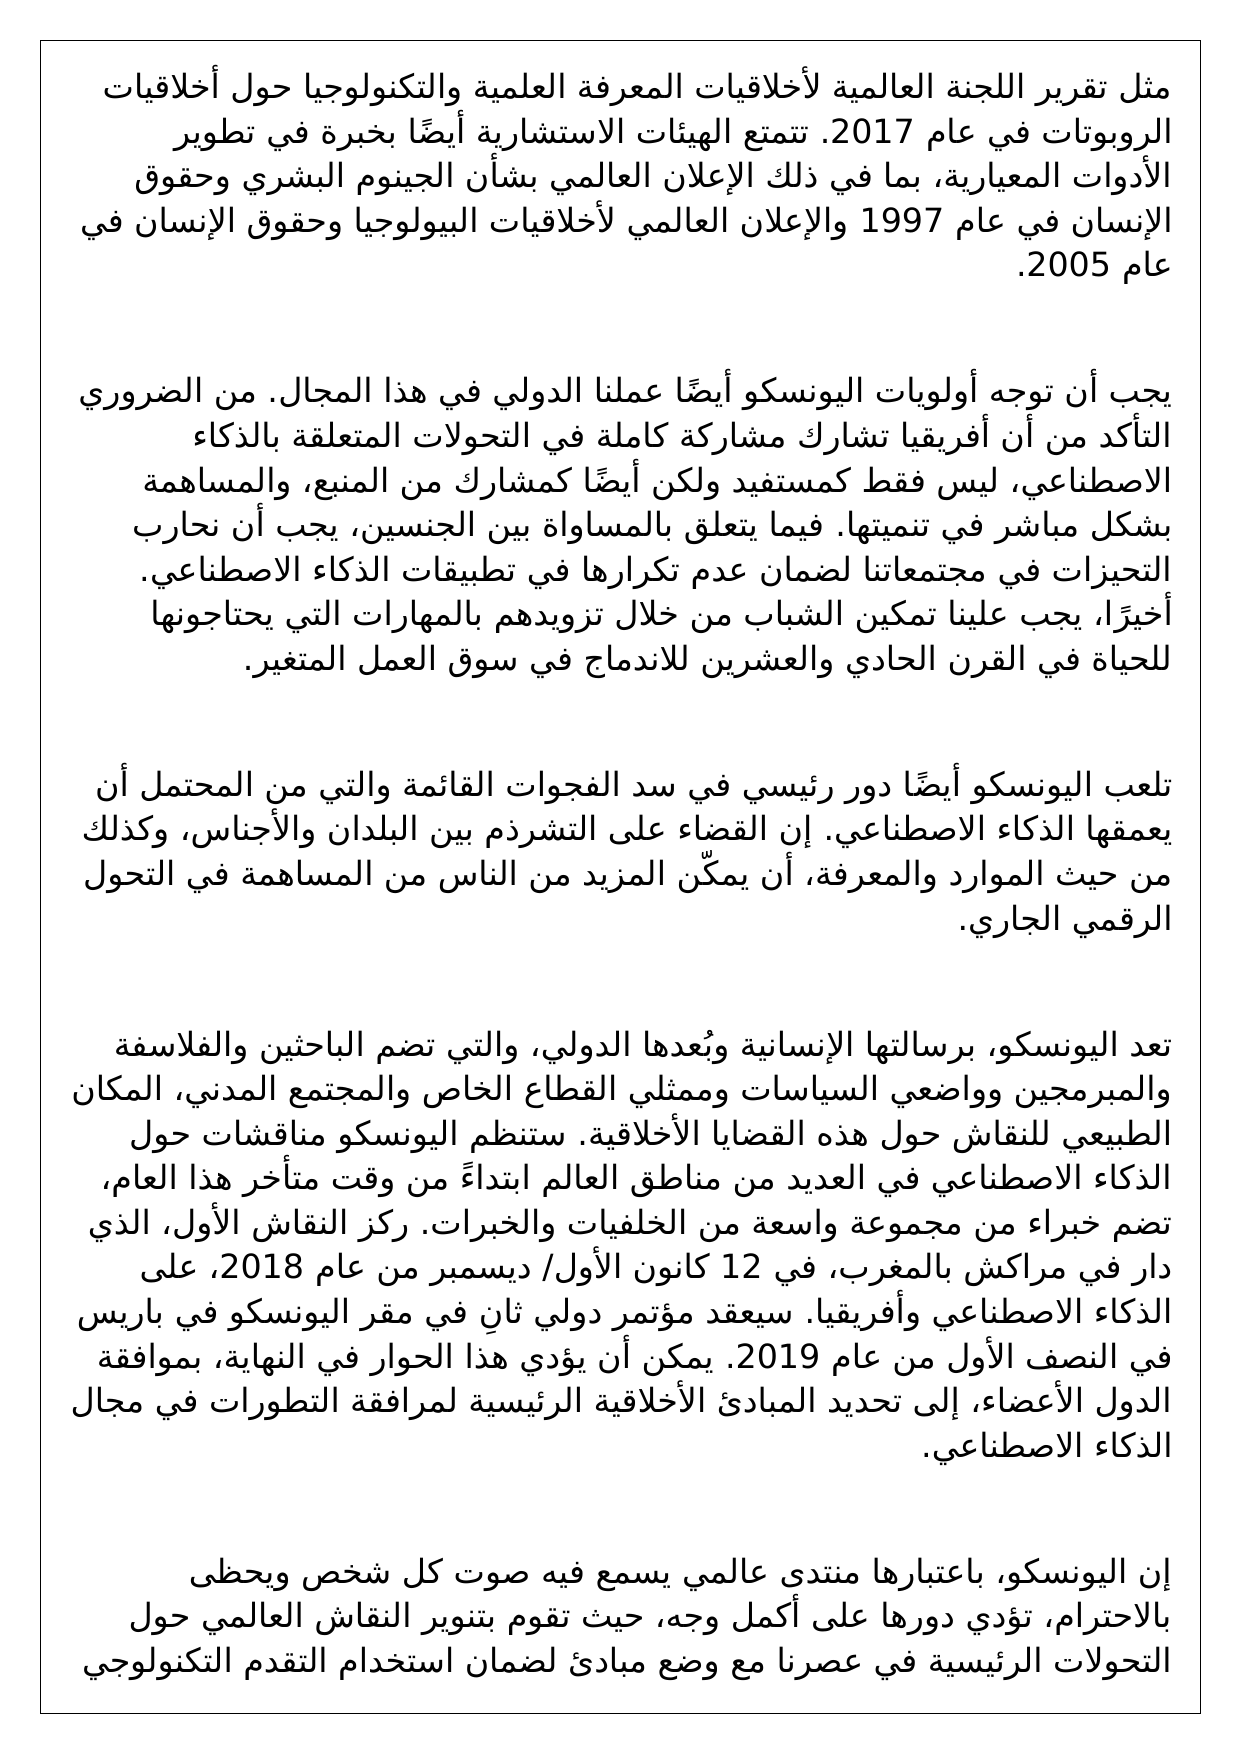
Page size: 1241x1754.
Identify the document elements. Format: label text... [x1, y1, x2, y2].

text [68, 68, 1173, 285]
text تلعب اليونسكو أيضًا دور رئيسي في سد الفجوات القائمة والتي من المحتمل أن يعمقها الذكاء الاصطناعي. إن القضاء على التشرذم بين البلدان والأجناس، وكذلك من حيث الموارد والمعرفة، أن يمكّن المزيد من الناس من المساهمة في التحول الرقمي الجاري. [68, 765, 1173, 938]
text يجب أن توجه أولويات اليونسكو أيضًا عملنا الدولي في هذا المجال. من الضروري التأكد من أن أفريقيا تشارك مشاركة كاملة في التحولات المتعلقة بالذكاء الاصطناعي، ليس فقط كمستفيد ولكن أيضًا كمشارك من المنبع، والمساهمة بشكل مباشر في تنميتها. فيما يتعلق بالمساواة بين الجنسين، يجب أن نحارب التحيزات في مجتمعاتنا لضمان عدم تكرارها في تطبيقات الذكاء الاصطناعي. أخيرًا، يجب علينا تمكين الشباب من خلال تزويدهم بالمهارات التي يحتاجونها للحياة في القرن الحادي والعشرين للاندماج في سوق العمل المتغير. [68, 372, 1173, 678]
text تعد اليونسكو، برسالتها الإنسانية وبُعدها الدولي، والتي تضم الباحثين والفلاسفة والمبرمجين وواضعي السياسات وممثلي القطاع الخاص والمجتمع المدني، المكان الطبيعي للنقاش حول هذه القضايا الأخلاقية. ستنظم اليونسكو مناقشات حول الذكاء الاصطناعي في العديد من مناطق العالم ابتداءً من وقت متأخر هذا العام، تضم خبراء من مجموعة واسعة من الخلفيات والخبرات. ركز النقاش الأول، الذي دار في مراكش بالمغرب، في 12 كانون الأول/ ديسمبر من عام 2018، على الذكاء الاصطناعي وأفريقيا. سيعقد مؤتمر دولي ثانِ في مقر اليونسكو في باريس في النصف الأول من عام 2019. يمكن أن يؤدي هذا الحوار في النهاية، بموافقة الدول الأعضاء، إلى تحديد المبادئ الأخلاقية الرئيسية لمرافقة التطورات في مجال الذكاء الاصطناعي. [68, 1025, 1173, 1465]
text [68, 1552, 1173, 1680]
